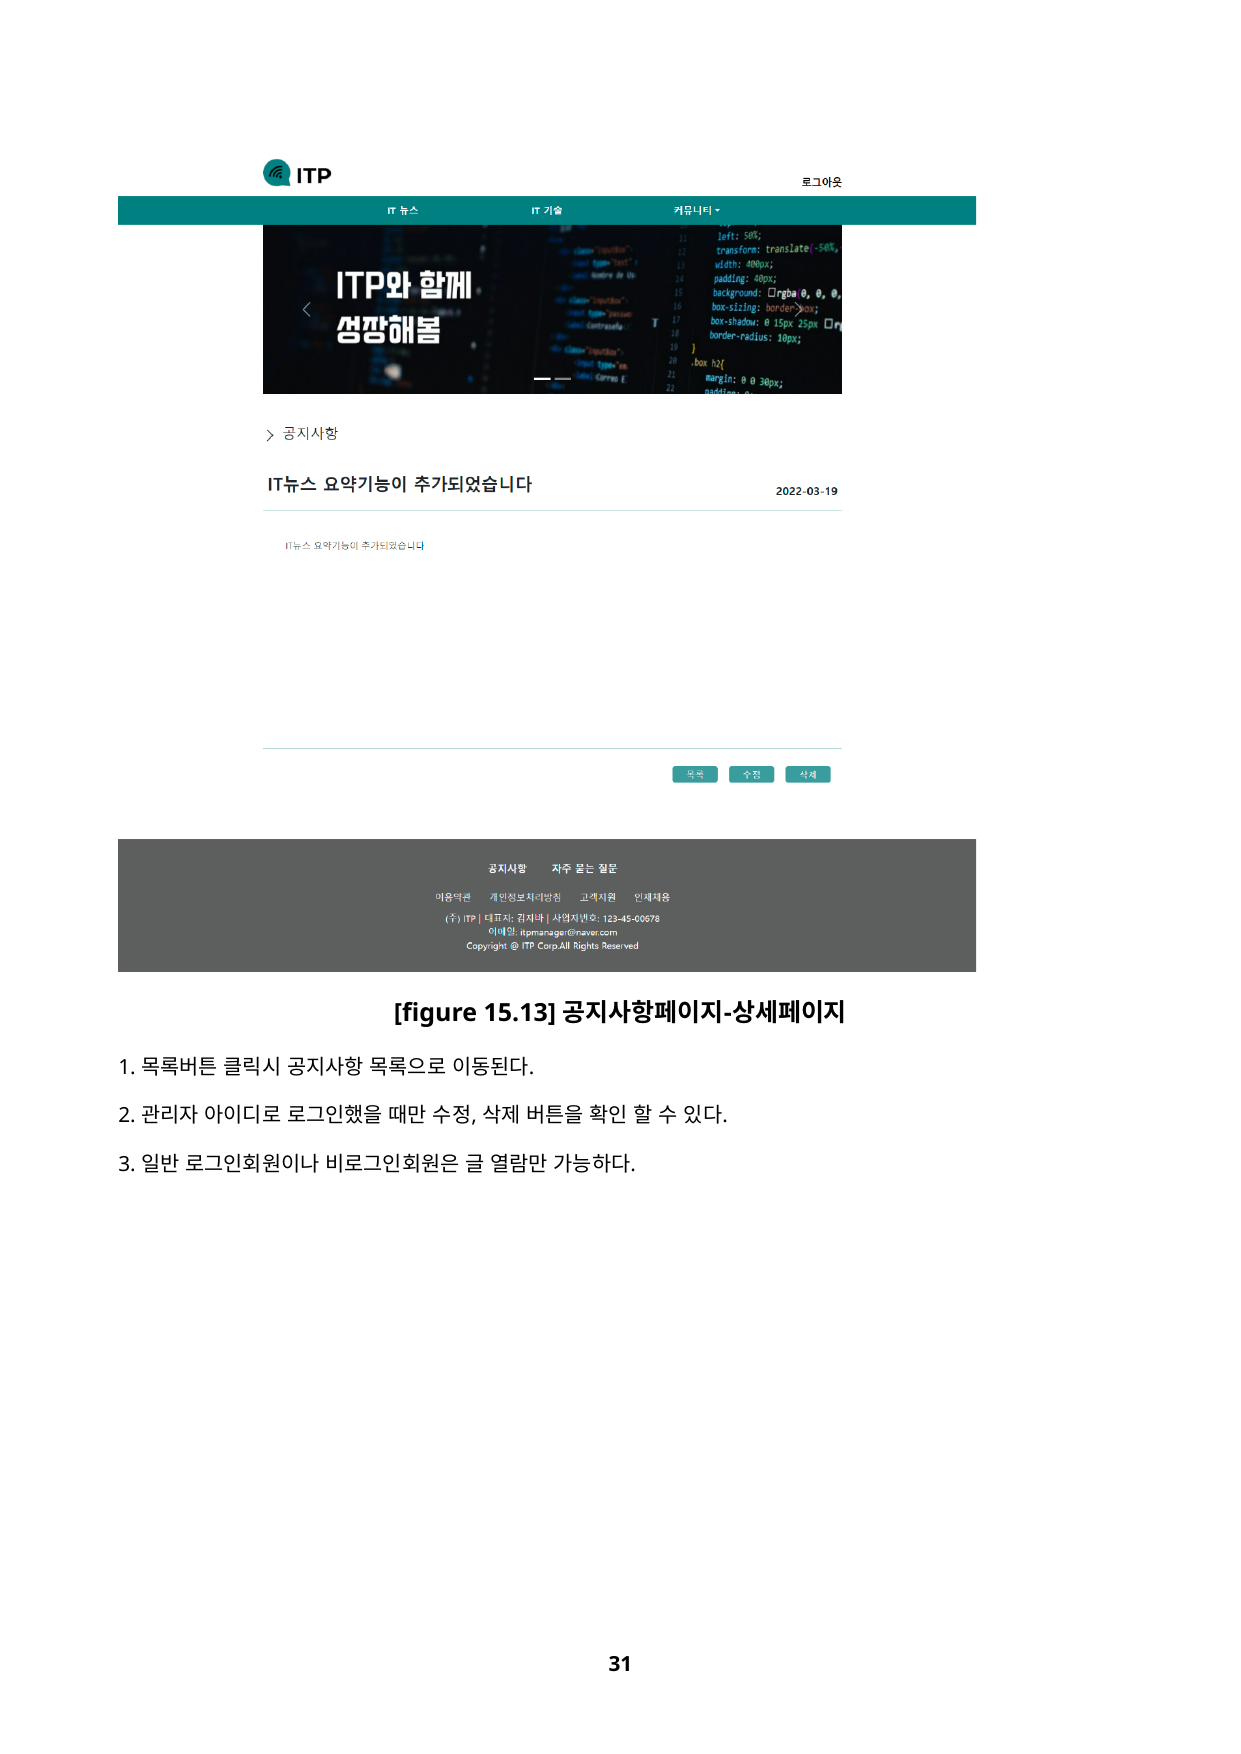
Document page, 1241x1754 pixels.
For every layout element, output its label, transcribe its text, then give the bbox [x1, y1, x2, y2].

text 2. 관리자 아이디로 로그인했을 때만 수정, 삭제 버튼을 확인 할 수 있다. [110, 1097, 1130, 1129]
text 1. 목록버튼 클릭시 공지사항 목록으로 이동된다. [110, 1048, 1130, 1081]
text [figure 15.13] 공지사항페이지-상세페이지 [110, 990, 1130, 1028]
text 3. 일반 로그인회원이나 비로그인회원은 글 열람만 가능하다. [110, 1145, 1130, 1179]
picture [118, 149, 977, 972]
